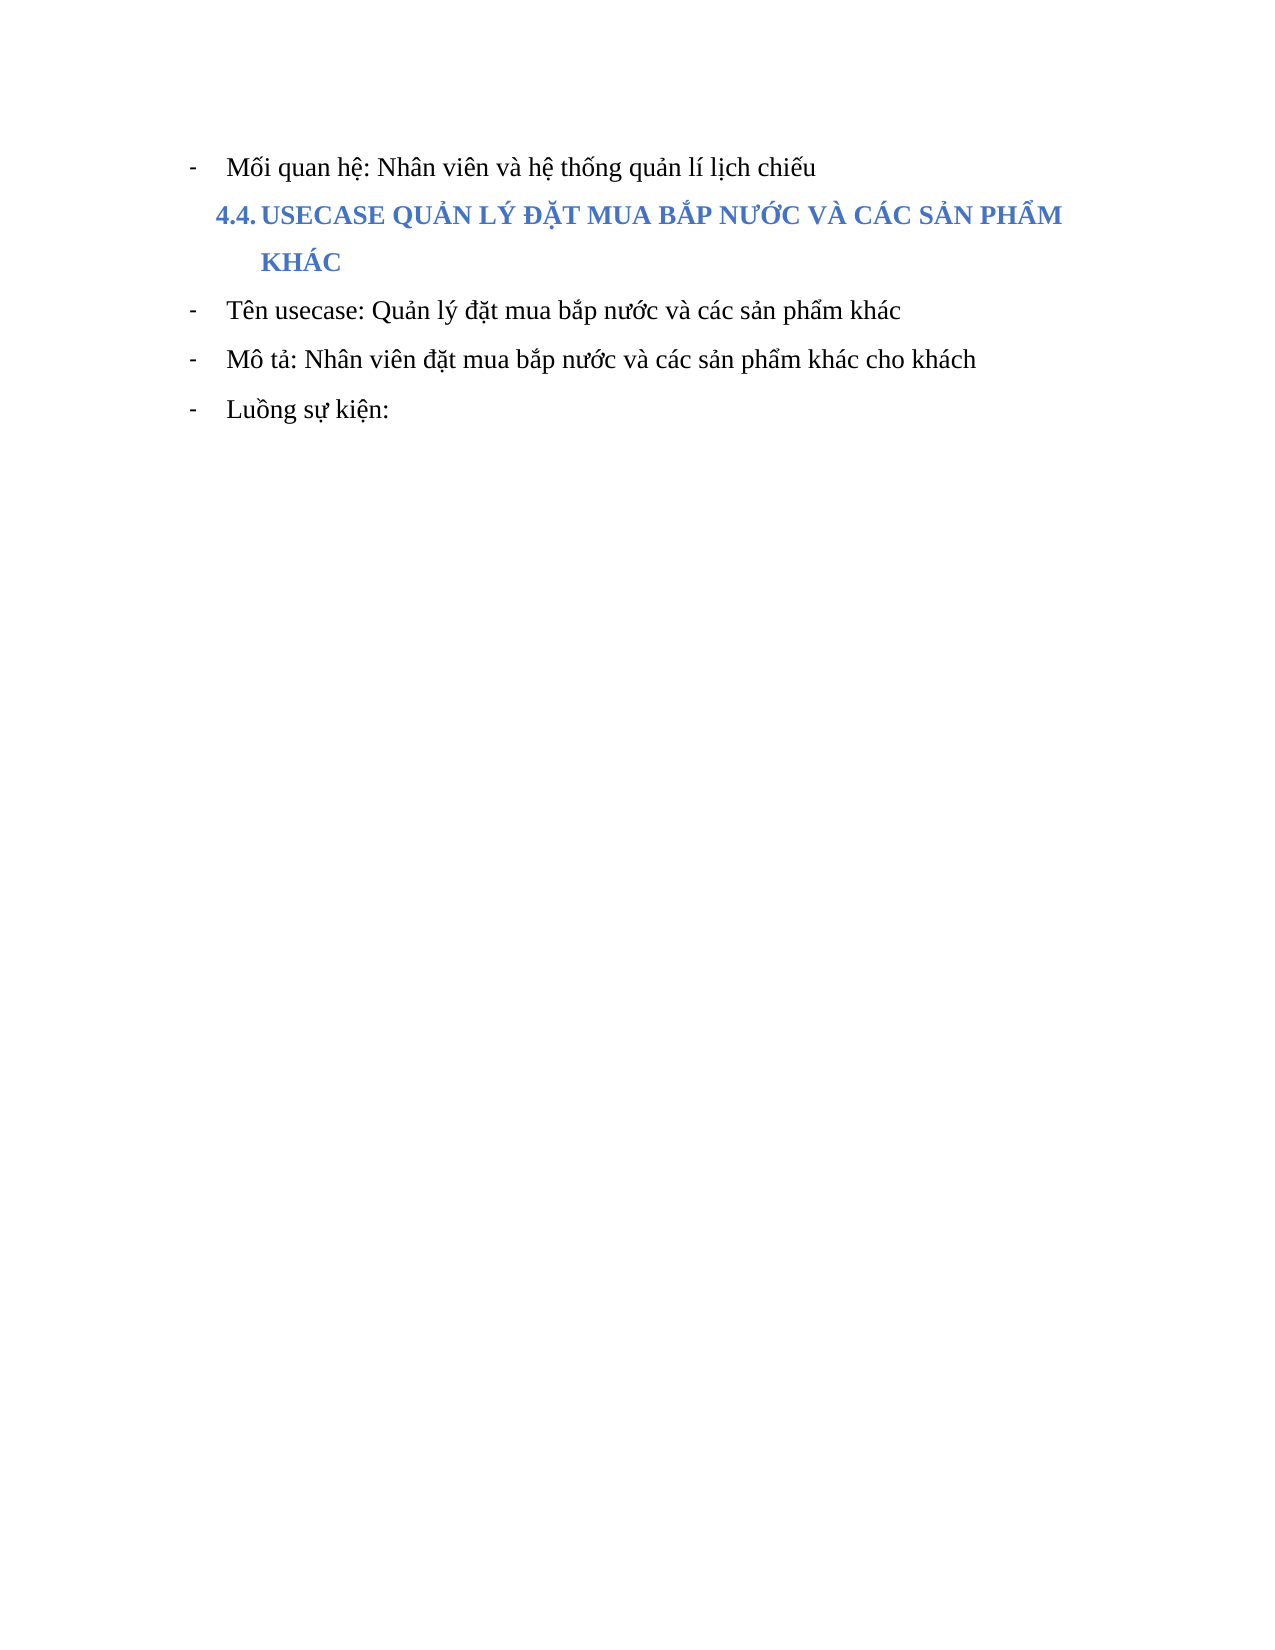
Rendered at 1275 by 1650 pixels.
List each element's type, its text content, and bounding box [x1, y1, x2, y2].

list USECASE QUẢN LÝ ĐẶT MUA BẮP NƯỚC VÀ CÁC SẢN PHẨM KHÁC [216, 199, 1106, 277]
list Mối quan hệ: Nhân viên và hệ thống quản lí lịch chiếu [188, 150, 1106, 183]
list Tên usecase: Quản lý đặt mua bắp nước và các sản phẩm khác [188, 293, 1106, 326]
list Luồng sự kiện: [188, 392, 1106, 425]
list Mô tả: Nhân viên đặt mua bắp nước và các sản phẩm khác cho khách [188, 342, 1106, 375]
